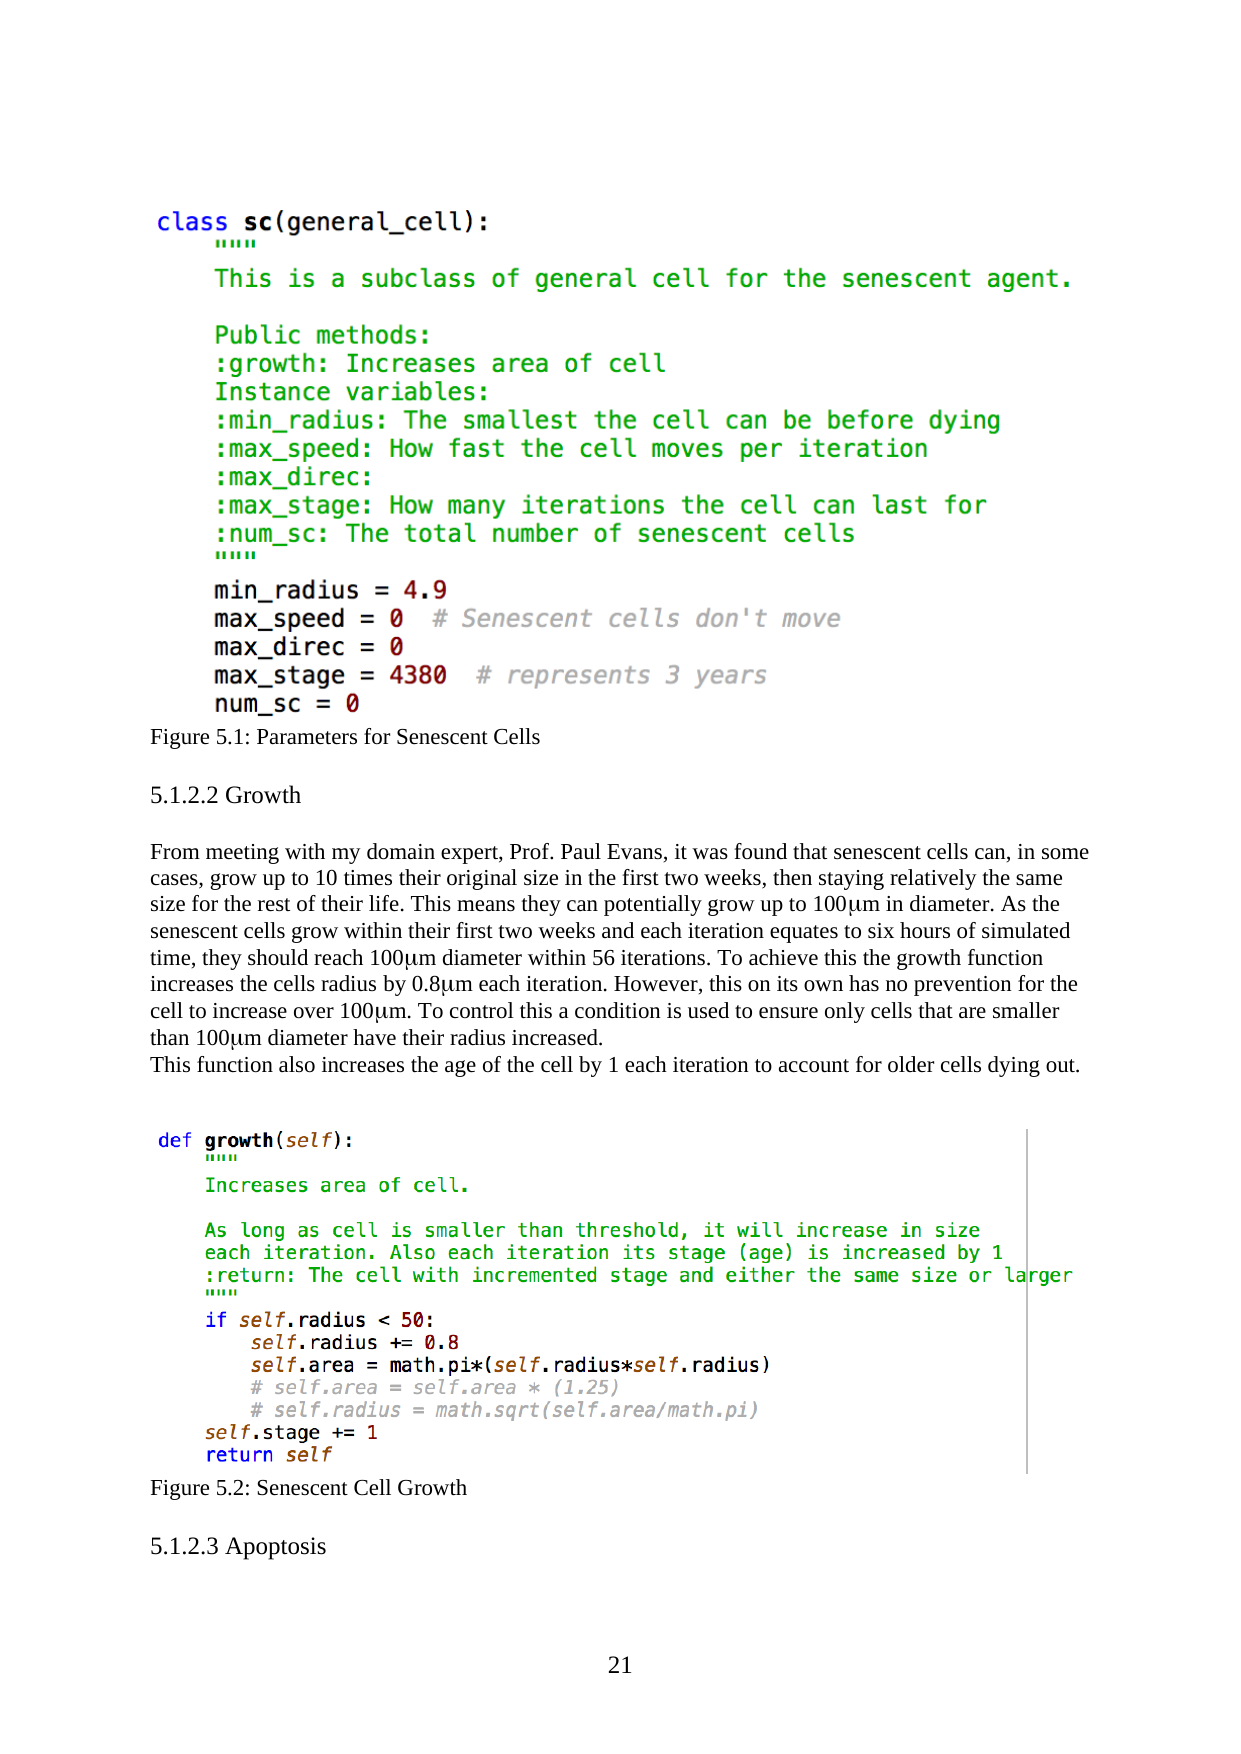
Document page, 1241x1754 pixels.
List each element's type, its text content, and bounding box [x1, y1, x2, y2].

text From meeting with my domain expert, Prof. Paul Evans, it was found that senescent cells can, in some cases, grow up to 10 times their original size in the first two weeks, then staying relatively the same size for the rest of their life. This means they can potentially grow up to 100m in diameter. As the senescent cells grow within their first two weeks and each iteration equates to six hours of simulated time, they should reach 100m diameter within 56 iterations. To achieve this the growth function increases the cells radius by 0.8m each iteration. However, this on its own has no prevention for the cell to increase over 100m. To control this a condition is used to ensure only cells that are smaller than 100m diameter have their radius increased. [150, 838, 1090, 1051]
subtitle 5.1.2.3 Apoptosis [150, 1531, 1090, 1559]
subtitle 5.1.2.2 Growth [150, 780, 1090, 809]
picture [150, 1129, 1090, 1474]
text This function also increases the age of the cell by 1 each iteration to account for older cells dying out. [150, 1051, 1090, 1077]
text Figure 5.1: Parameters for Senescent Cells [150, 724, 1090, 750]
picture [150, 202, 1091, 724]
text Figure 5.2: Senescent Cell Growth [150, 1474, 1090, 1500]
